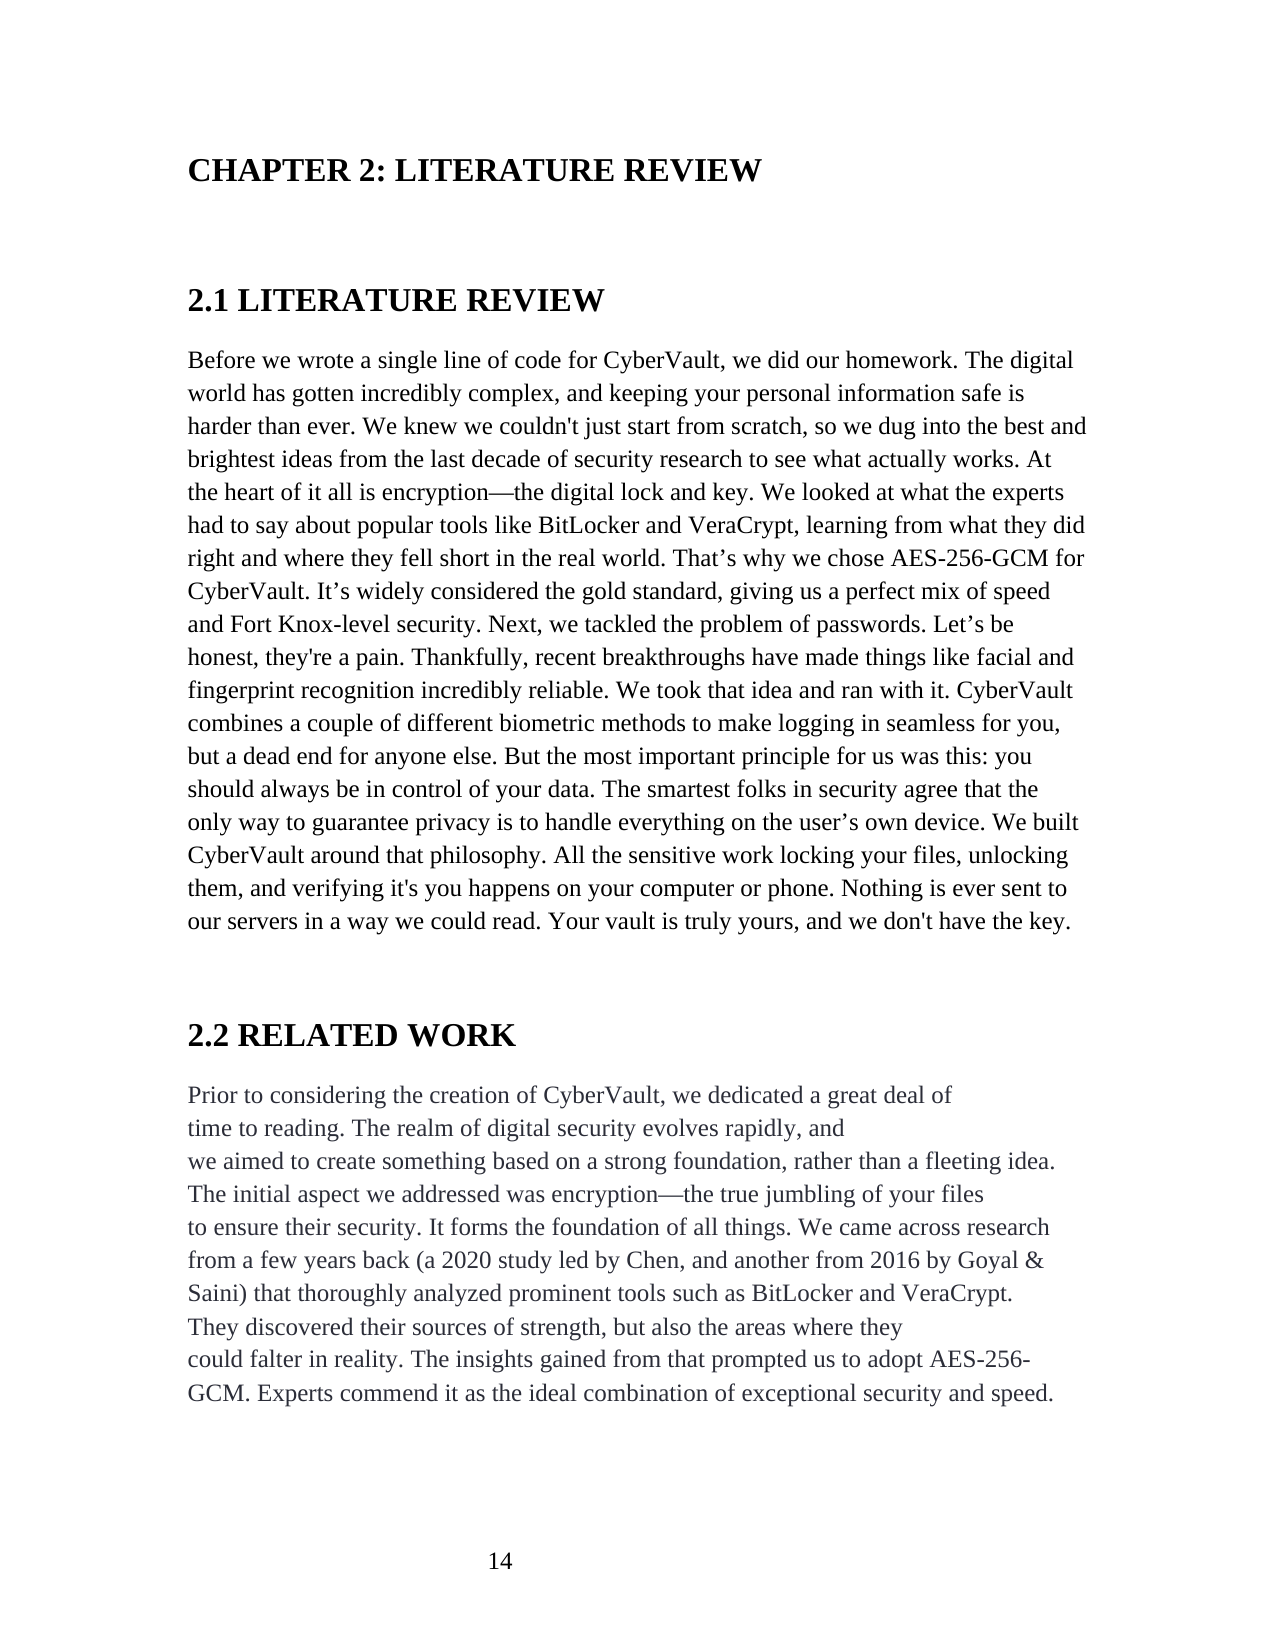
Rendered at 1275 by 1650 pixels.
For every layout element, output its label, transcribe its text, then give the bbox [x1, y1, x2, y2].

subtitle 2.1 LITERATURE REVIEW [187, 280, 1087, 318]
text Prior to considering the creation of CyberVault, we dedicated a great deal of time to reading. The realm of digital security evolves rapidly, and we aimed to create something based on a strong foundation, rather than a fleeting idea. The initial aspect we addressed was encryption—the true jumbling of your files to ensure their security. It forms the foundation of all things. We came across research from a few years back (a 2020 study led by Chen, and another from 2016 by Goyal & Saini) that thoroughly analyzed prominent tools such as BitLocker and VeraCrypt. They discovered their sources of strength, but also the areas where they could falter in reality. The insights gained from that prompted us to adopt AES-256-GCM. Experts commend it as the ideal combination of exceptional security and speed. [187, 1080, 1087, 1406]
text CHAPTER 2: LITERATURE REVIEW [187, 150, 1087, 188]
subtitle Before we wrote a single line of code for CyberVault, we did our homework. The digital world has gotten incredibly complex, and keeping your personal information safe is harder than ever. We knew we couldn't just start from scratch, so we dug into the best and brightest ideas from the last decade of security research to see what actually works. At the heart of it all is encryption—the digital lock and key. We looked at what the experts had to say about popular tools like BitLocker and VeraCrypt, learning from what they did right and where they fell short in the real world. That’s why we chose AES-256-GCM for CyberVault. It’s widely considered the gold standard, giving us a perfect mix of speed and Fort Knox-level security. Next, we tackled the problem of passwords. Let’s be honest, they're a pain. Thankfully, recent breakthroughs have made things like facial and fingerprint recognition incredibly reliable. We took that idea and ran with it. CyberVault combines a couple of different biometric methods to make logging in seamless for you, but a dead end for anyone else. But the most important principle for us was this: you should always be in control of your data. The smartest folks in security agree that the only way to guarantee privacy is to handle everything on the user’s own device. We built CyberVault around that philosophy. All the sensitive work locking your files, unlocking them, and verifying it's you happens on your computer or phone. Nothing is ever sent to our servers in a way we could read. Your vault is truly yours, and we don't have the key. [187, 345, 1087, 1011]
text 2.2 RELATED WORK [187, 1016, 1087, 1054]
